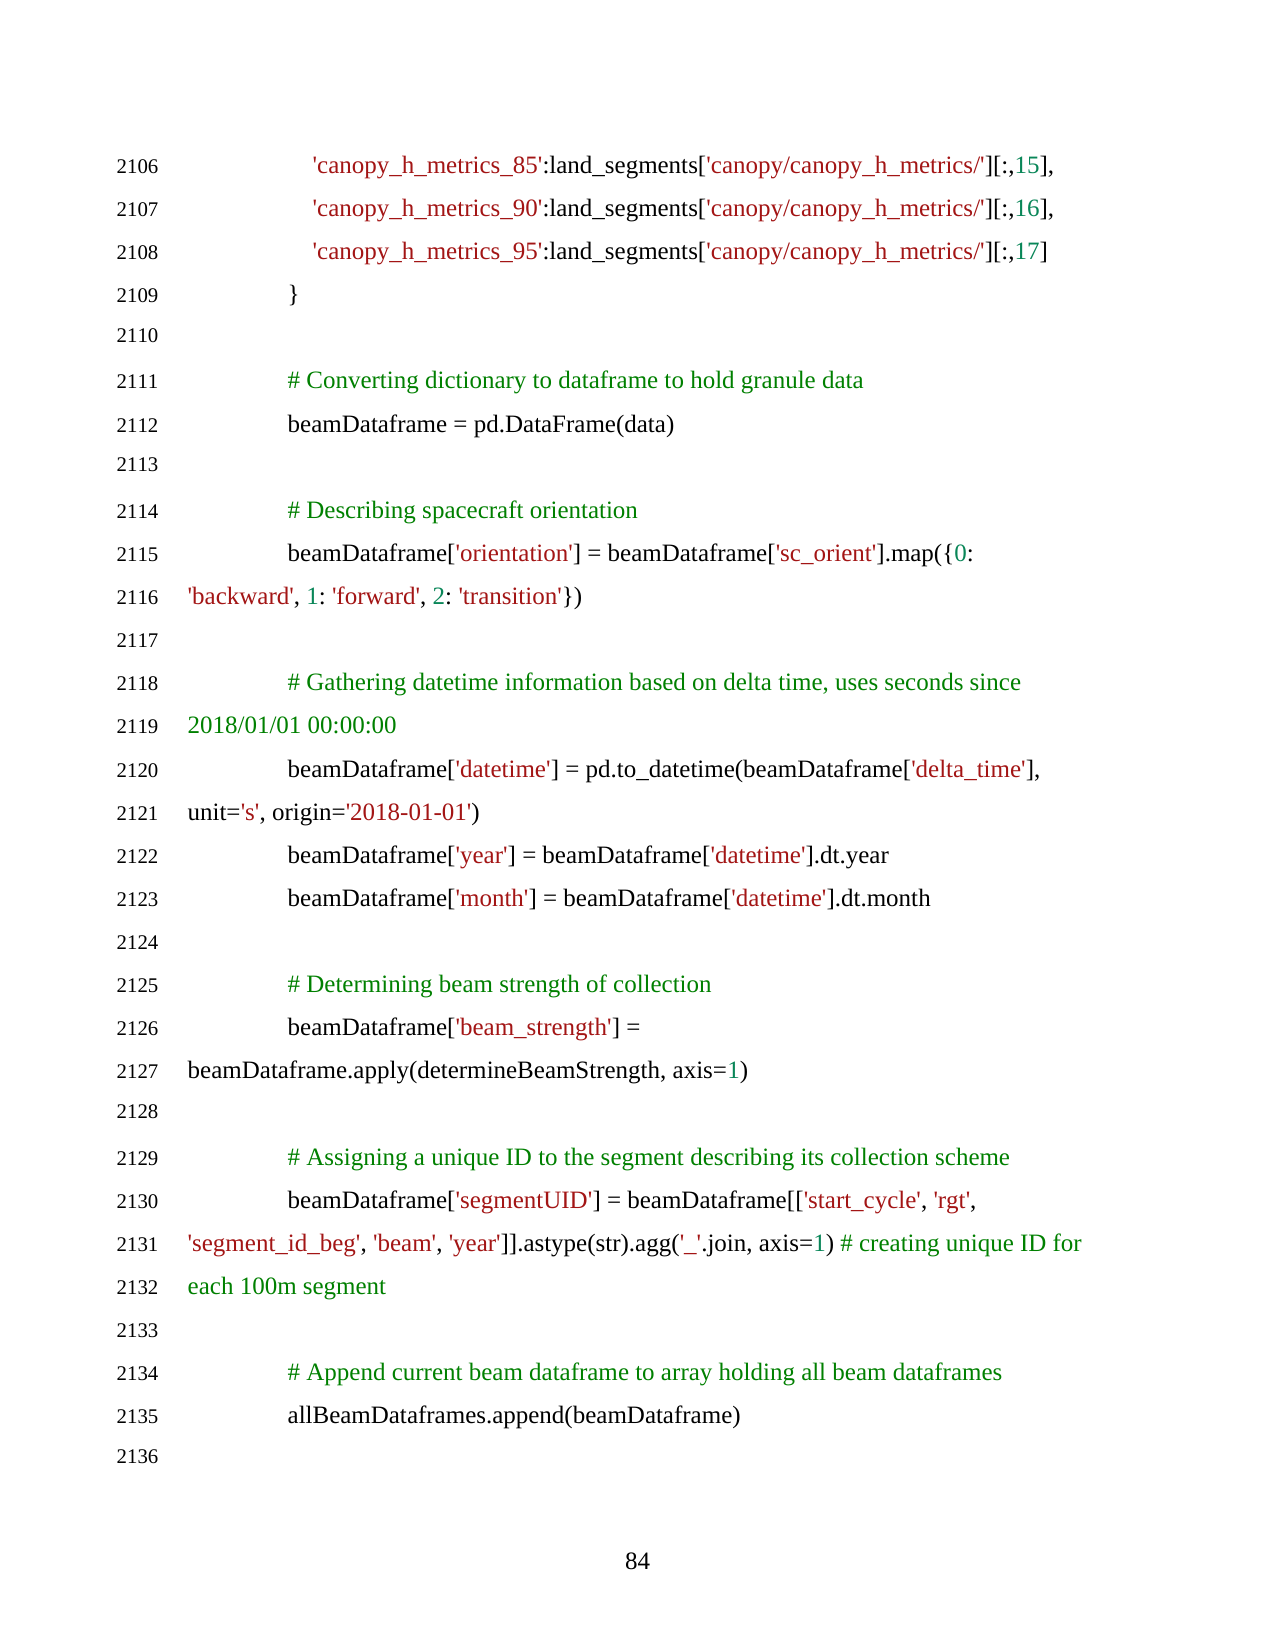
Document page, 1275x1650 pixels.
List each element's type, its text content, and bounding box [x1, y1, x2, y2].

text beamDataframe['orientation'] = beamDataframe['sc_orient'].map({0: 'backward', 1: 'forward', 2: 'transition'}) [187, 538, 1087, 610]
text 'canopy_h_metrics_90':land_segments['canopy/canopy_h_metrics/'][:,16], [187, 193, 1087, 222]
text beamDataframe = pd.DataFrame(data) [187, 409, 1087, 437]
text beamDataframe['beam_strength'] = beamDataframe.apply(determineBeamStrength, axis=1) [187, 1012, 1087, 1084]
text beamDataframe['datetime'] = pd.to_datetime(beamDataframe['delta_time'], unit='s', origin='2018-01-01') [187, 754, 1087, 826]
text allBeamDataframes.append(beamDataframe) [187, 1401, 1087, 1429]
text 'canopy_h_metrics_85':land_segments['canopy/canopy_h_metrics/'][:,15], [187, 150, 1087, 179]
text beamDataframe['year'] = beamDataframe['datetime'].dt.year [187, 840, 1087, 869]
text 'canopy_h_metrics_95':land_segments['canopy/canopy_h_metrics/'][:,17] [187, 236, 1087, 265]
text # Gathering datetime information based on delta time, uses seconds since 2018/01/01 00:00:00 [187, 667, 1087, 739]
text # Determining beam strength of collection [187, 969, 1087, 998]
text # Converting dictionary to dataframe to hold granule data [187, 366, 1087, 394]
text beamDataframe['month'] = beamDataframe['datetime'].dt.month [187, 883, 1087, 912]
text # Append current beam dataframe to array holding all beam dataframes [187, 1357, 1087, 1386]
text # Assigning a unique ID to the segment describing its collection scheme [187, 1142, 1087, 1171]
text } [187, 279, 1087, 308]
text # Describing spacecraft orientation [187, 495, 1087, 524]
text beamDataframe['segmentUID'] = beamDataframe[['start_cycle', 'rgt', 'segment_id_beg', 'beam', 'year']].astype(str).agg('_'.join, axis=1) # creating unique ID for each 100m segment [187, 1185, 1087, 1300]
